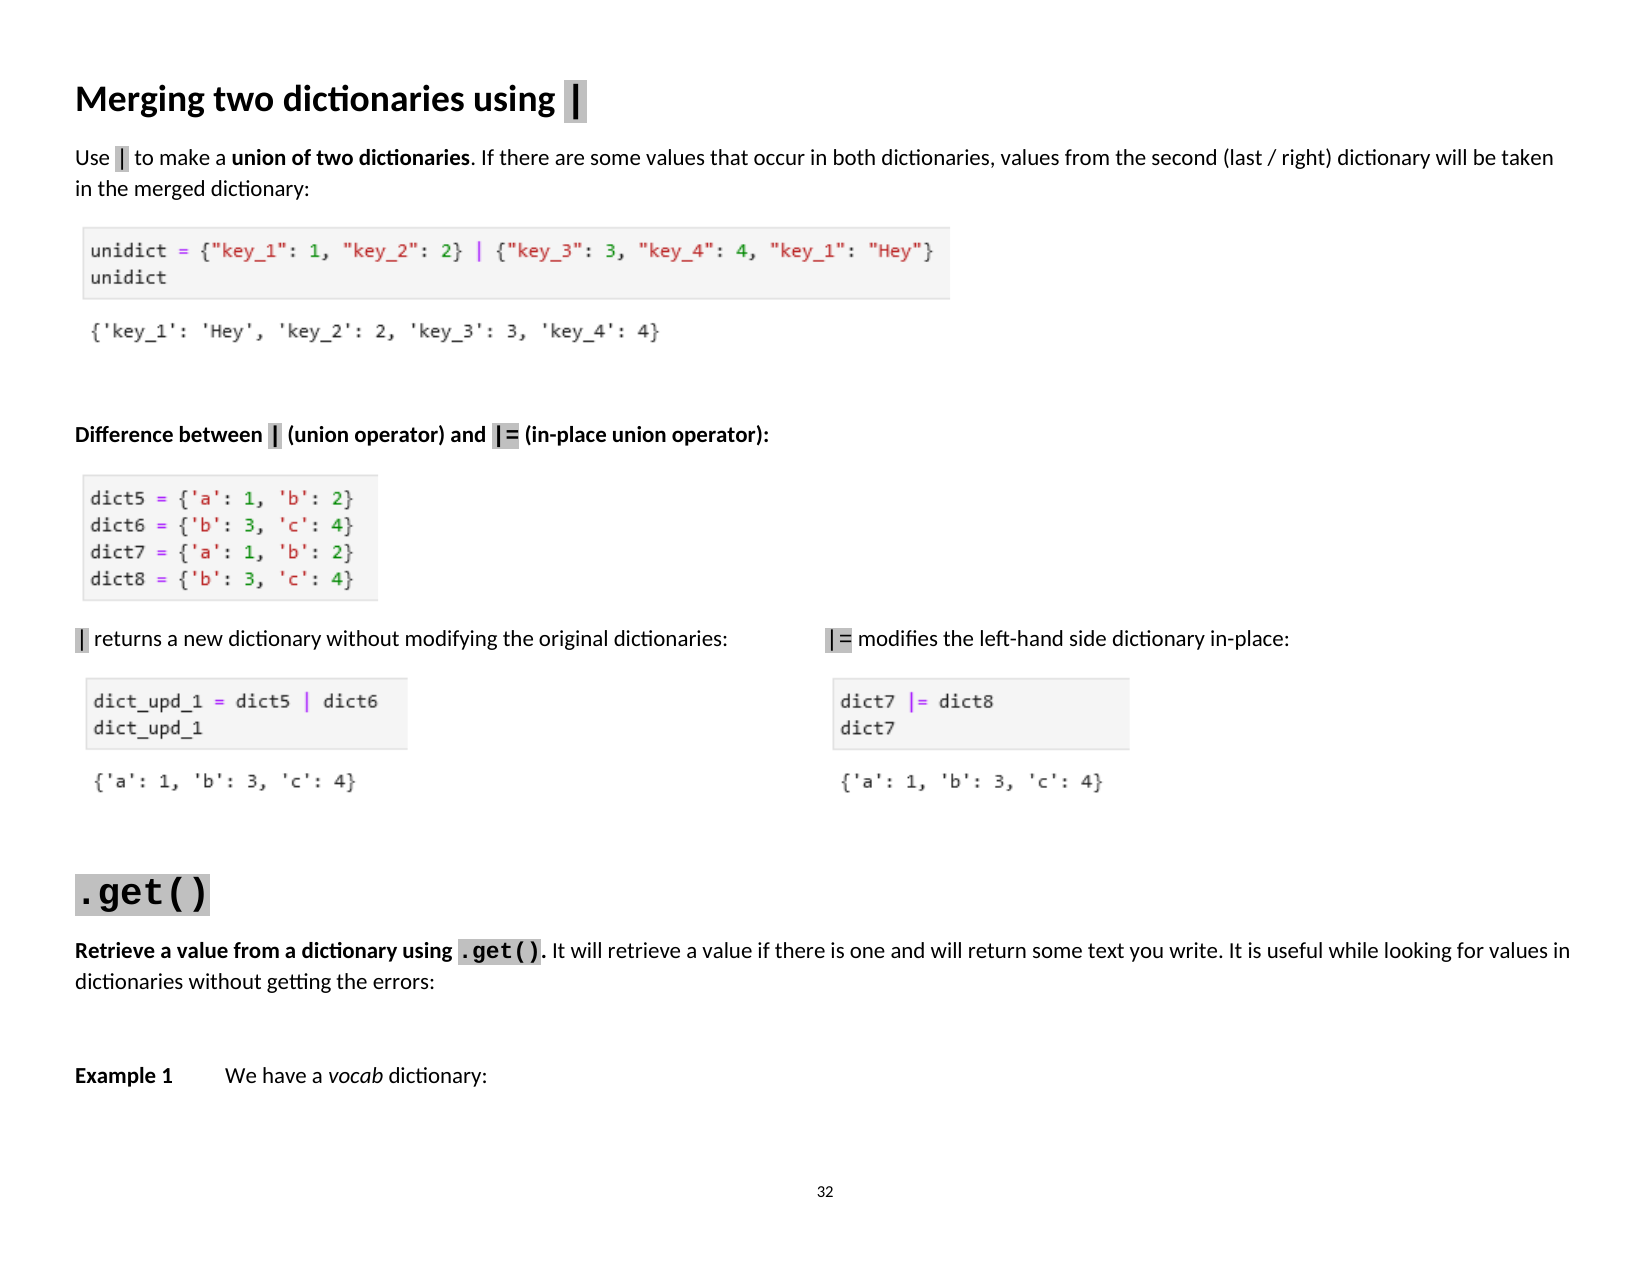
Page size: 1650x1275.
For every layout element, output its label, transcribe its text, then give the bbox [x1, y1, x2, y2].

picture [75, 221, 951, 355]
text Difference between | (union operator) and |= (in-place union operator): [75, 420, 1575, 449]
text Example 1 We have a vocab dictionary: [75, 1061, 1575, 1089]
picture [825, 672, 1130, 808]
text Merging two dictionaries using | [75, 75, 1575, 123]
text Retrieve a value from a dictionary using .get(). It will retrieve a value if there is one and will return some text you write. It is useful while looking for values in dictionaries without getting the errors: [75, 936, 1575, 995]
text Use | to make a union of two dictionaries. If there are some values that occur in both dictionaries, values from the second (last / right) dictionary will be taken in the merged dictionary: [75, 143, 1575, 202]
picture [75, 468, 379, 606]
text .get() [75, 873, 1575, 916]
picture [75, 673, 408, 808]
text | returns a new dictionary without modifying the original dictionaries: |= modifies the left-hand side dictionary in-place: [75, 624, 1575, 653]
